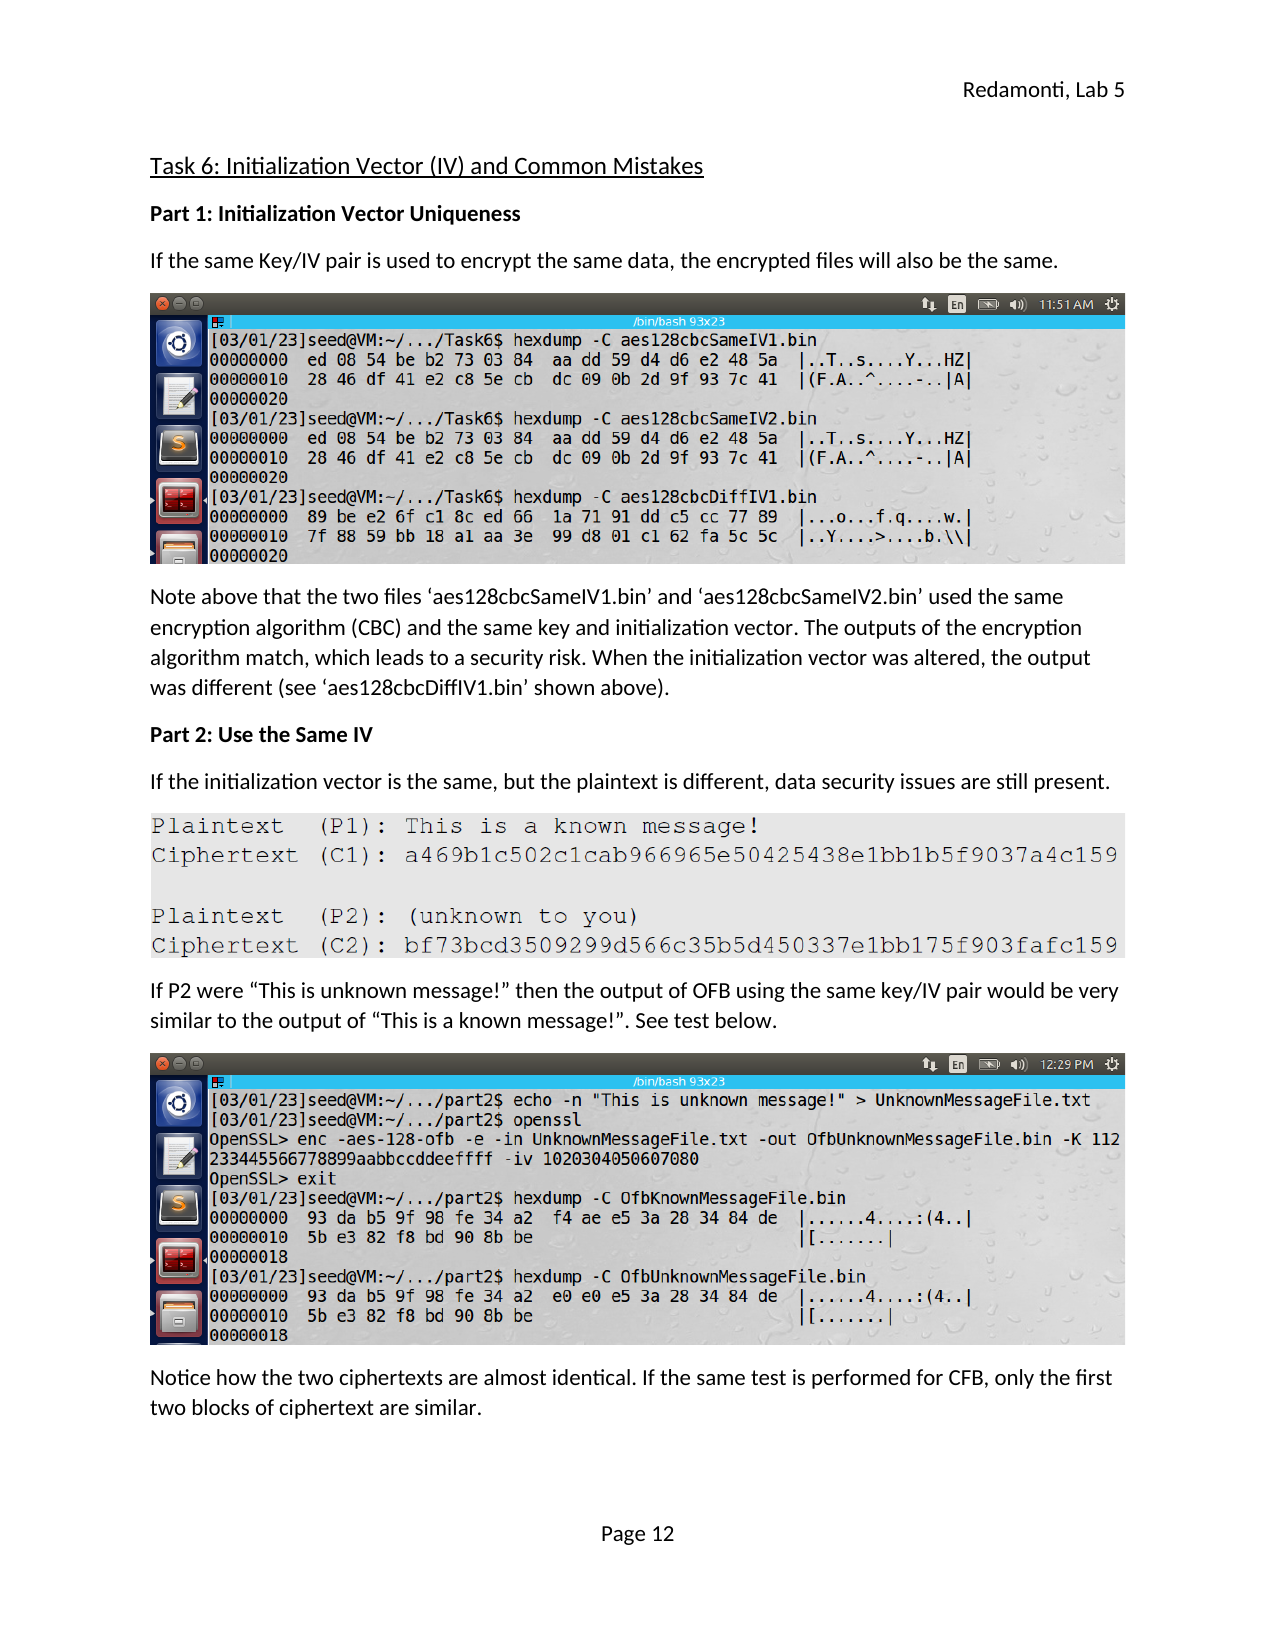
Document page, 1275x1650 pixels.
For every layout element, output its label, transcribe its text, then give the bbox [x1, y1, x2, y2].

picture [150, 293, 1125, 564]
text Note above that the two files ‘aes128cbcSameIV1.bin’ and ‘aes128cbcSameIV2.bin’ used the same encryption algorithm (CBC) and the same key and initialization vector. The outputs of the encryption algorithm match, which leads to a security risk. When the initialization vector was altered, the output was different (see ‘aes128cbcDiffIV1.bin’ shown above). [150, 582, 1125, 701]
text If the same Key/IV pair is used to encrypt the same data, the encrypted files will also be the same. [150, 246, 1125, 274]
text Part 2: Use the Same IV [150, 720, 1125, 748]
text Notice how the two ciphertexts are almost identical. If the same test is performed for CFB, only the first two blocks of ciphertext are similar. [150, 1363, 1125, 1421]
text Part 1: Initialization Vector Uniqueness [150, 199, 1125, 228]
text If P2 were “This is unknown message!” then the output of OFB using the same key/IV pair would be very similar to the output of “This is a known message!”. See test below. [150, 976, 1125, 1035]
text Task 6: Initialization Vector (IV) and Common Mistakes [150, 150, 1125, 181]
picture [150, 813, 1125, 958]
picture [150, 1053, 1125, 1345]
text If the initialization vector is the same, but the plaintext is different, data security issues are still present. [150, 767, 1125, 795]
